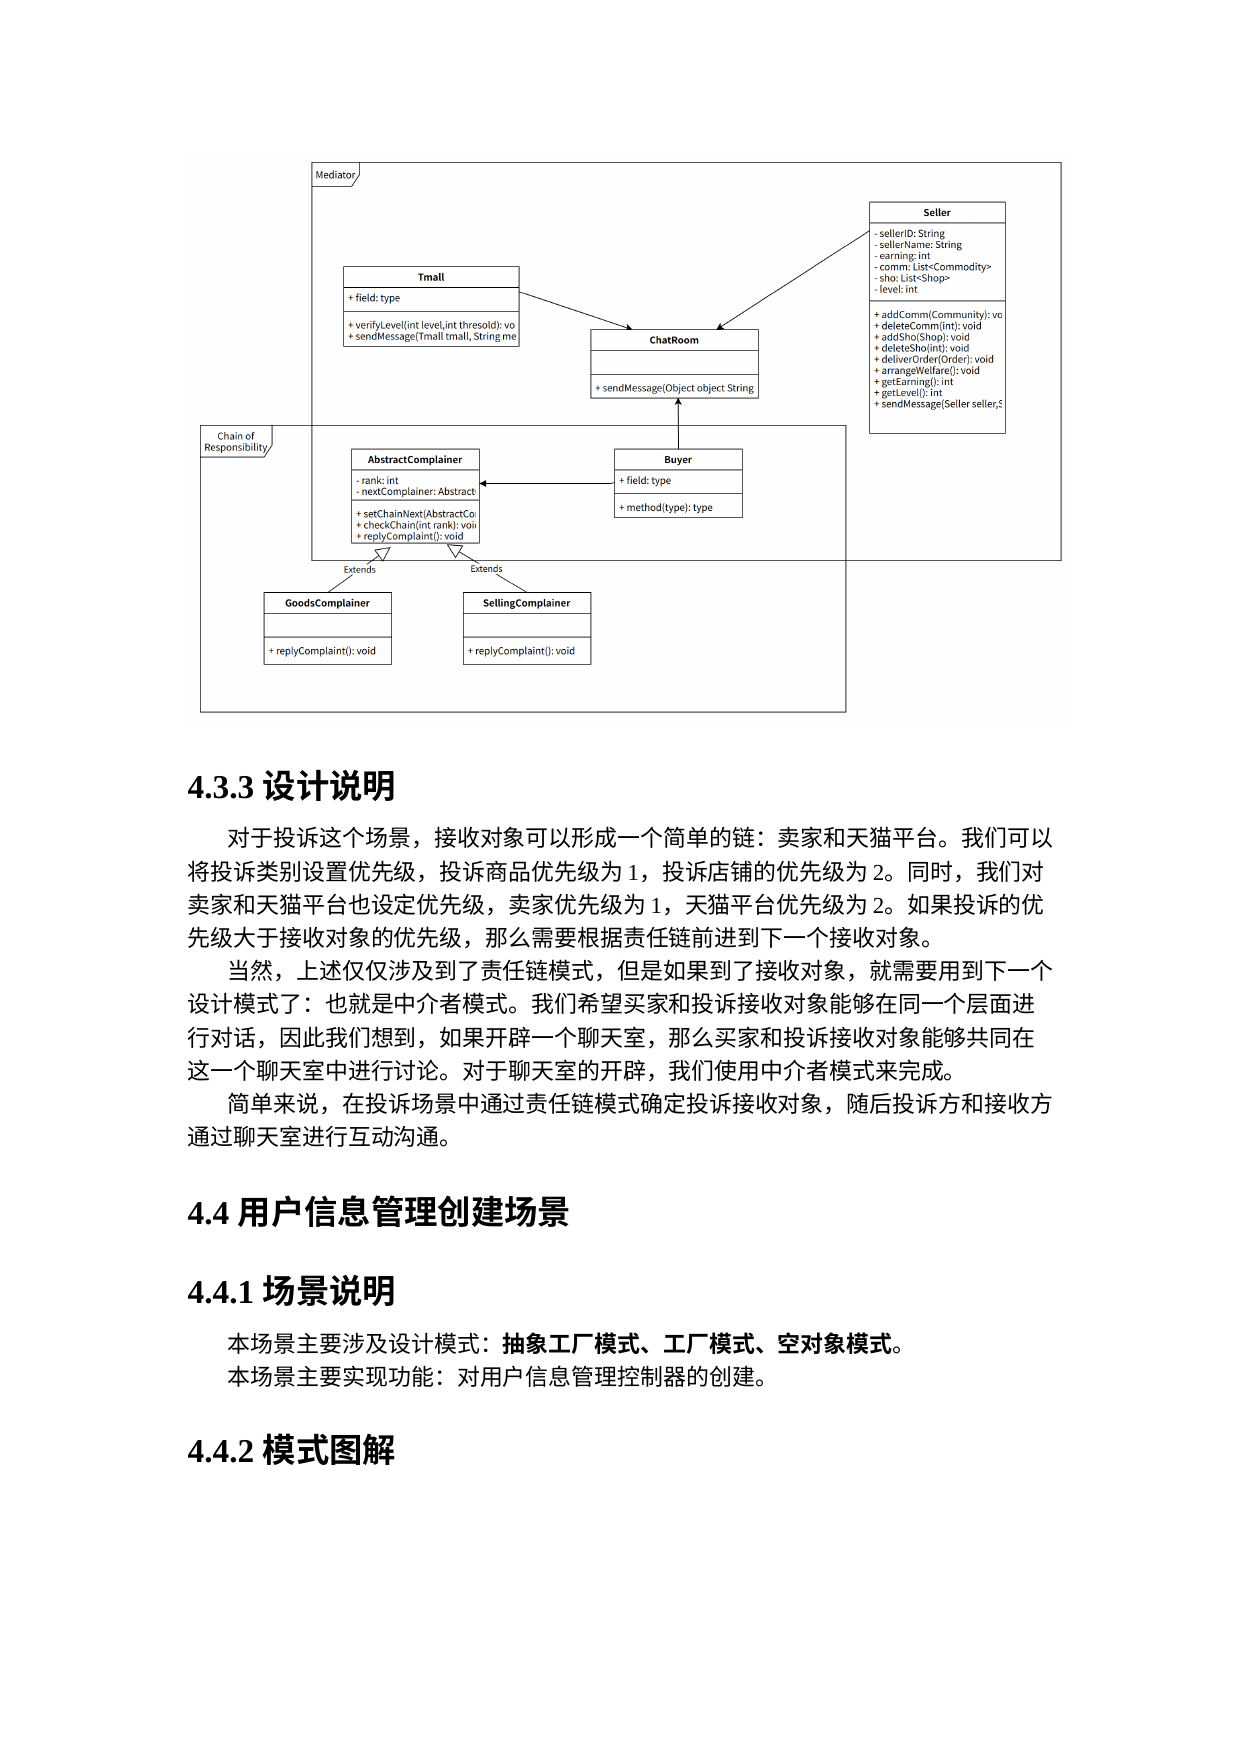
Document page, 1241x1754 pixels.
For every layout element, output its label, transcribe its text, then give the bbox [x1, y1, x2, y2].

text 4.4.1 场景说明 [187, 1265, 1053, 1313]
text 当然，上述仅仅涉及到了责任链模式，但是如果到了接收对象，就需要用到下一个设计模式了：也就是中介者模式。我们希望买家和投诉接收对象能够在同一个层面进行对话，因此我们想到，如果开辟一个聊天室，那么买家和投诉接收对象能够共同在这一个聊天室中进行讨论。对于聊天室的开辟，我们使用中介者模式来完成。 [187, 953, 1053, 1086]
text 4.4.2 模式图解 [187, 1424, 1053, 1472]
text 简单来说，在投诉场景中通过责任链模式确定投诉接收对象，随后投诉方和接收方通过聊天室进行互动沟通。 [187, 1086, 1053, 1152]
text 对于投诉这个场景，接收对象可以形成一个简单的链：卖家和天猫平台。我们可以将投诉类别设置优先级，投诉商品优先级为1，投诉店铺的优先级为2。同时，我们对卖家和天猫平台也设定优先级，卖家优先级为1，天猫平台优先级为2。如果投诉的优先级大于接收对象的优先级，那么需要根据责任链前进到下一个接收对象。 [187, 820, 1053, 953]
text 本场景主要实现功能：对用户信息管理控制器的创建。 [187, 1359, 1053, 1392]
picture [187, 150, 1074, 729]
text 4.3.3 设计说明 [187, 759, 1053, 808]
text 本场景主要涉及设计模式：抽象工厂模式、工厂模式、空对象模式。 [187, 1326, 1053, 1359]
text 4.4 用户信息管理创建场景 [187, 1186, 1053, 1234]
